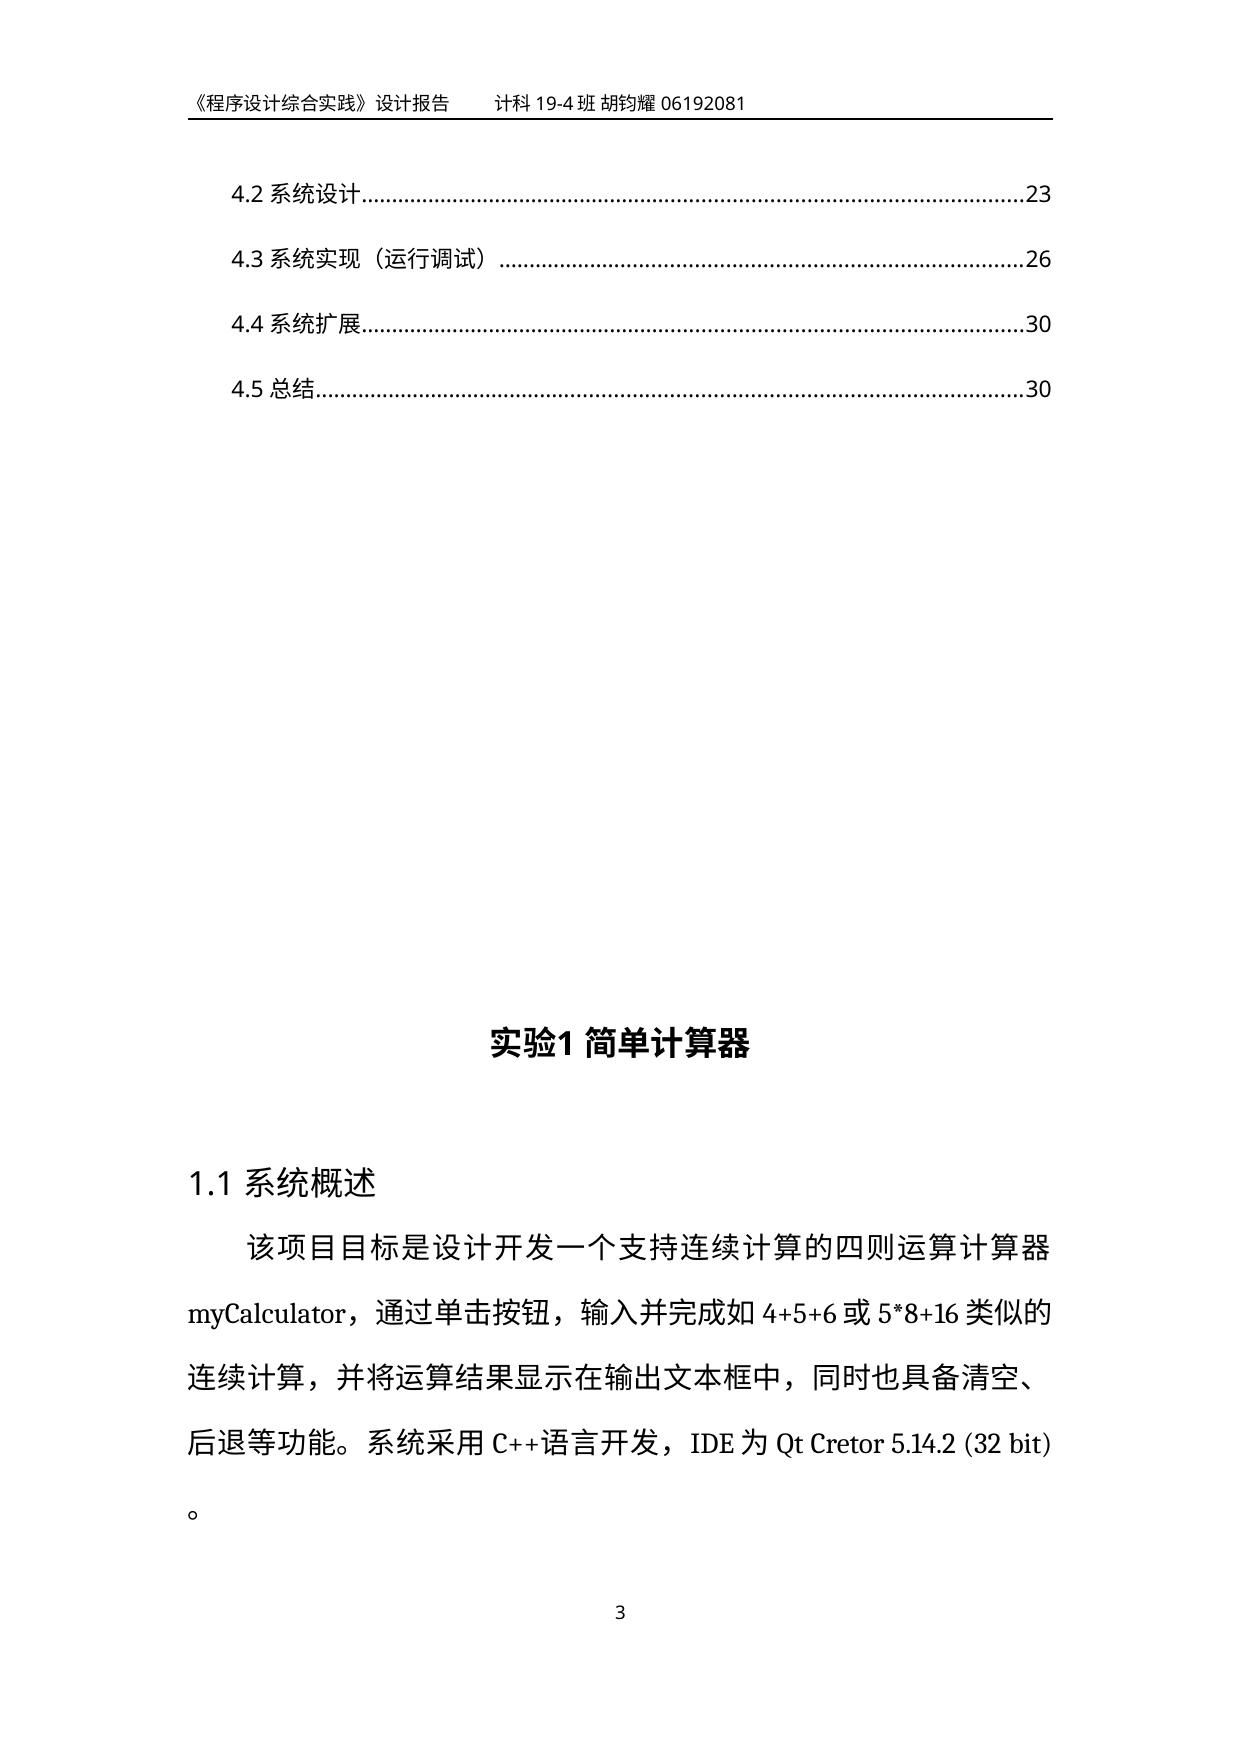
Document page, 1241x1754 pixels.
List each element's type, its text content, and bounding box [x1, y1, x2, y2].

text 简单计算器 [187, 1009, 1053, 1074]
text 该项目目标是设计开发一个支持连续计算的四则运算计算器myCalculator，通过单击按钮，输入并完成如4+5+6或5*8+16类似的连续计算，并将运算结果显示在输出文本框中，同时也具备清空、后退等功能。系统采用C++语言开发，IDE为Qt Cretor 5.14.2 (32 bit) 。 [187, 1214, 1053, 1539]
text 系统概述 [187, 1149, 1053, 1214]
